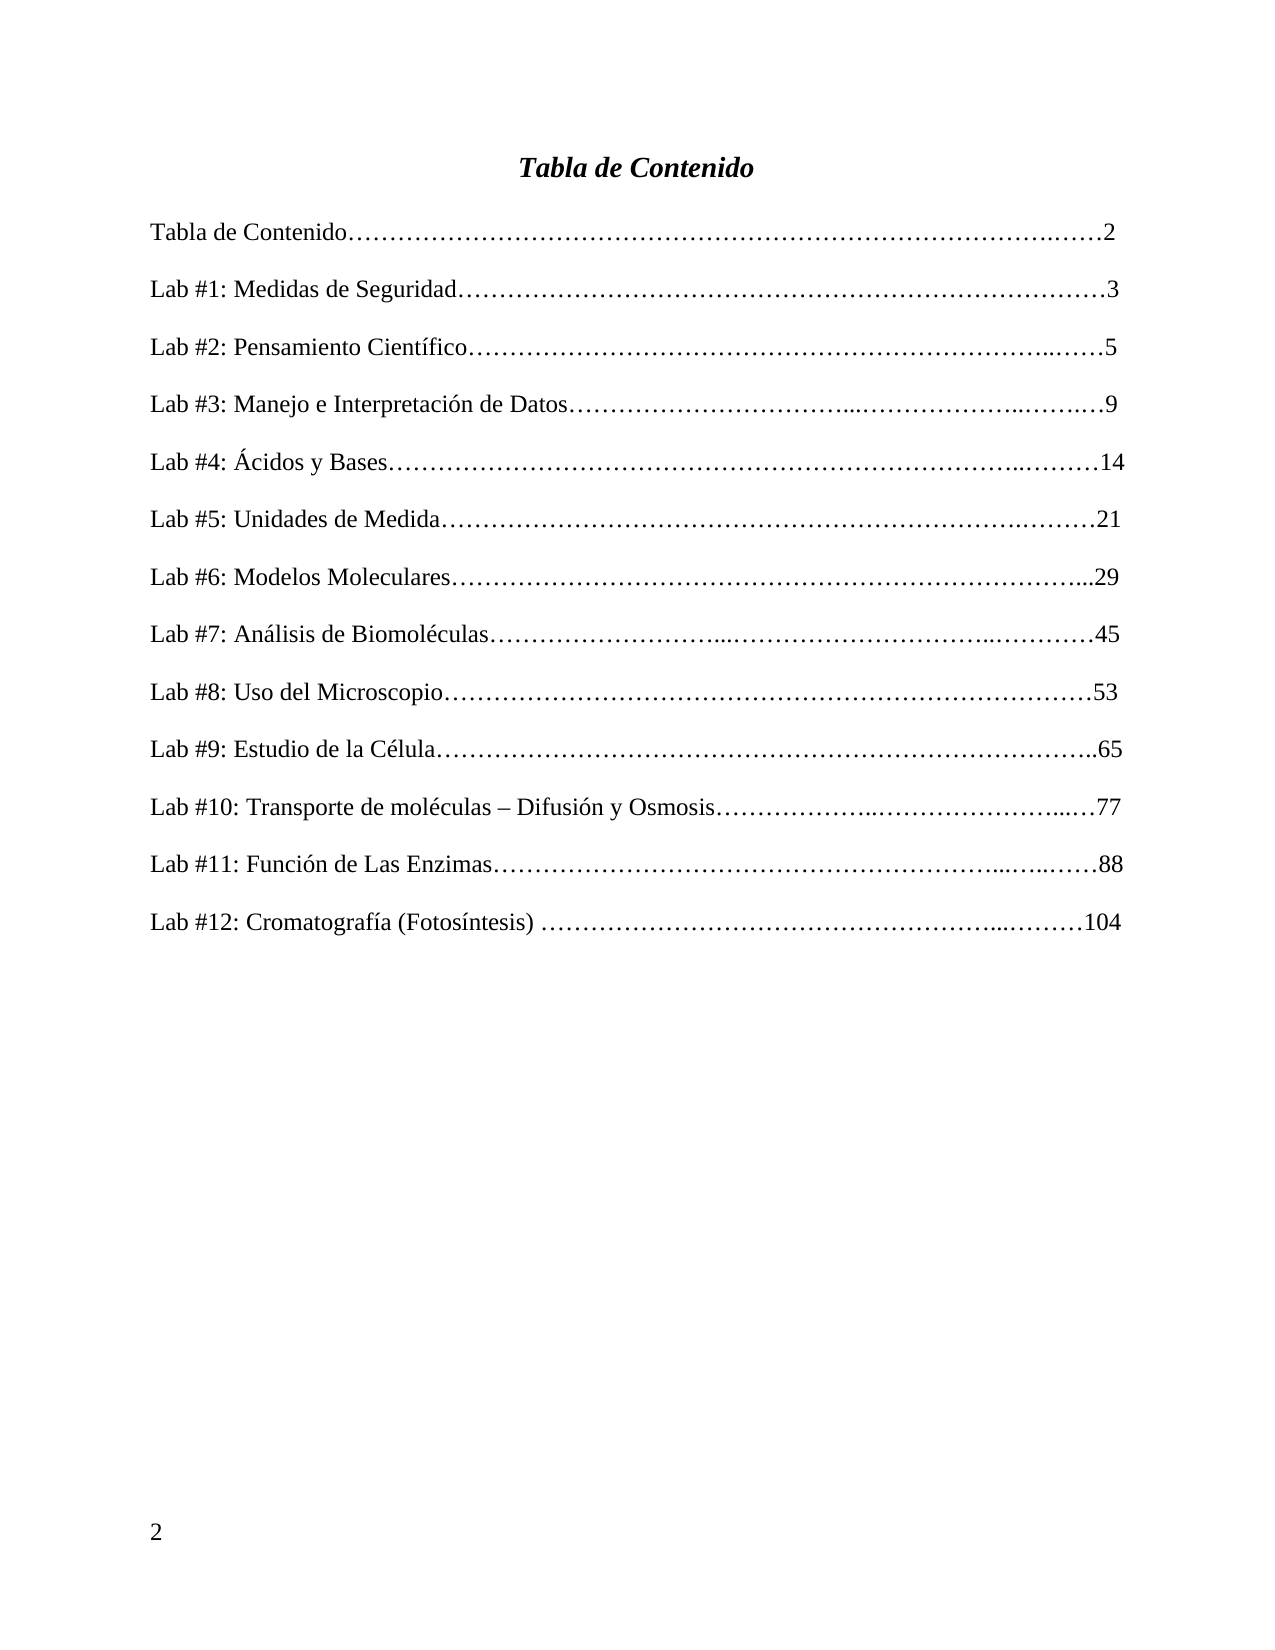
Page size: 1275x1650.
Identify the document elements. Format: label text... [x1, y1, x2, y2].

text Lab #4: Ácidos y Bases…………………………………………………………………..………14 [150, 447, 1125, 476]
text Tabla de Contenido [150, 150, 1125, 183]
text Lab #5: Unidades de Medida…………………………………………………………….………21 [150, 504, 1125, 533]
text Lab #9: Estudio de la Célula……………………………………………………………………..65 [150, 734, 1125, 763]
text Lab #2: Pensamiento Científico……………………………………………………………..……5 [150, 332, 1125, 361]
text Lab #7: Análisis de Biomoléculas………………………...…………………………..…………45 [150, 619, 1125, 648]
text Lab #8: Uso del Microscopio……………………………………………………………………53 [150, 677, 1125, 706]
text Lab #1: Medidas de Seguridad……………………………………………………………………3 [150, 274, 1125, 303]
text Lab #11: Función de Las Enzimas……………………………………………………...…..……88 [150, 849, 1125, 878]
text Lab #3: Manejo e Interpretación de Datos……………………………...………………..…….…9 [150, 389, 1125, 418]
text Lab #10: Transporte de moléculas – Difusión y Osmosis………………..…………………...…77 [150, 792, 1125, 821]
text Lab #6: Modelos Moleculares…………………………………………………………………...29 [150, 562, 1125, 591]
text Lab #12: Cromatografía (Fotosíntesis) ………………………………………………...………104 [150, 907, 1125, 936]
text Tabla de Contenido………………………………………………………………………….……2 [150, 217, 1125, 246]
